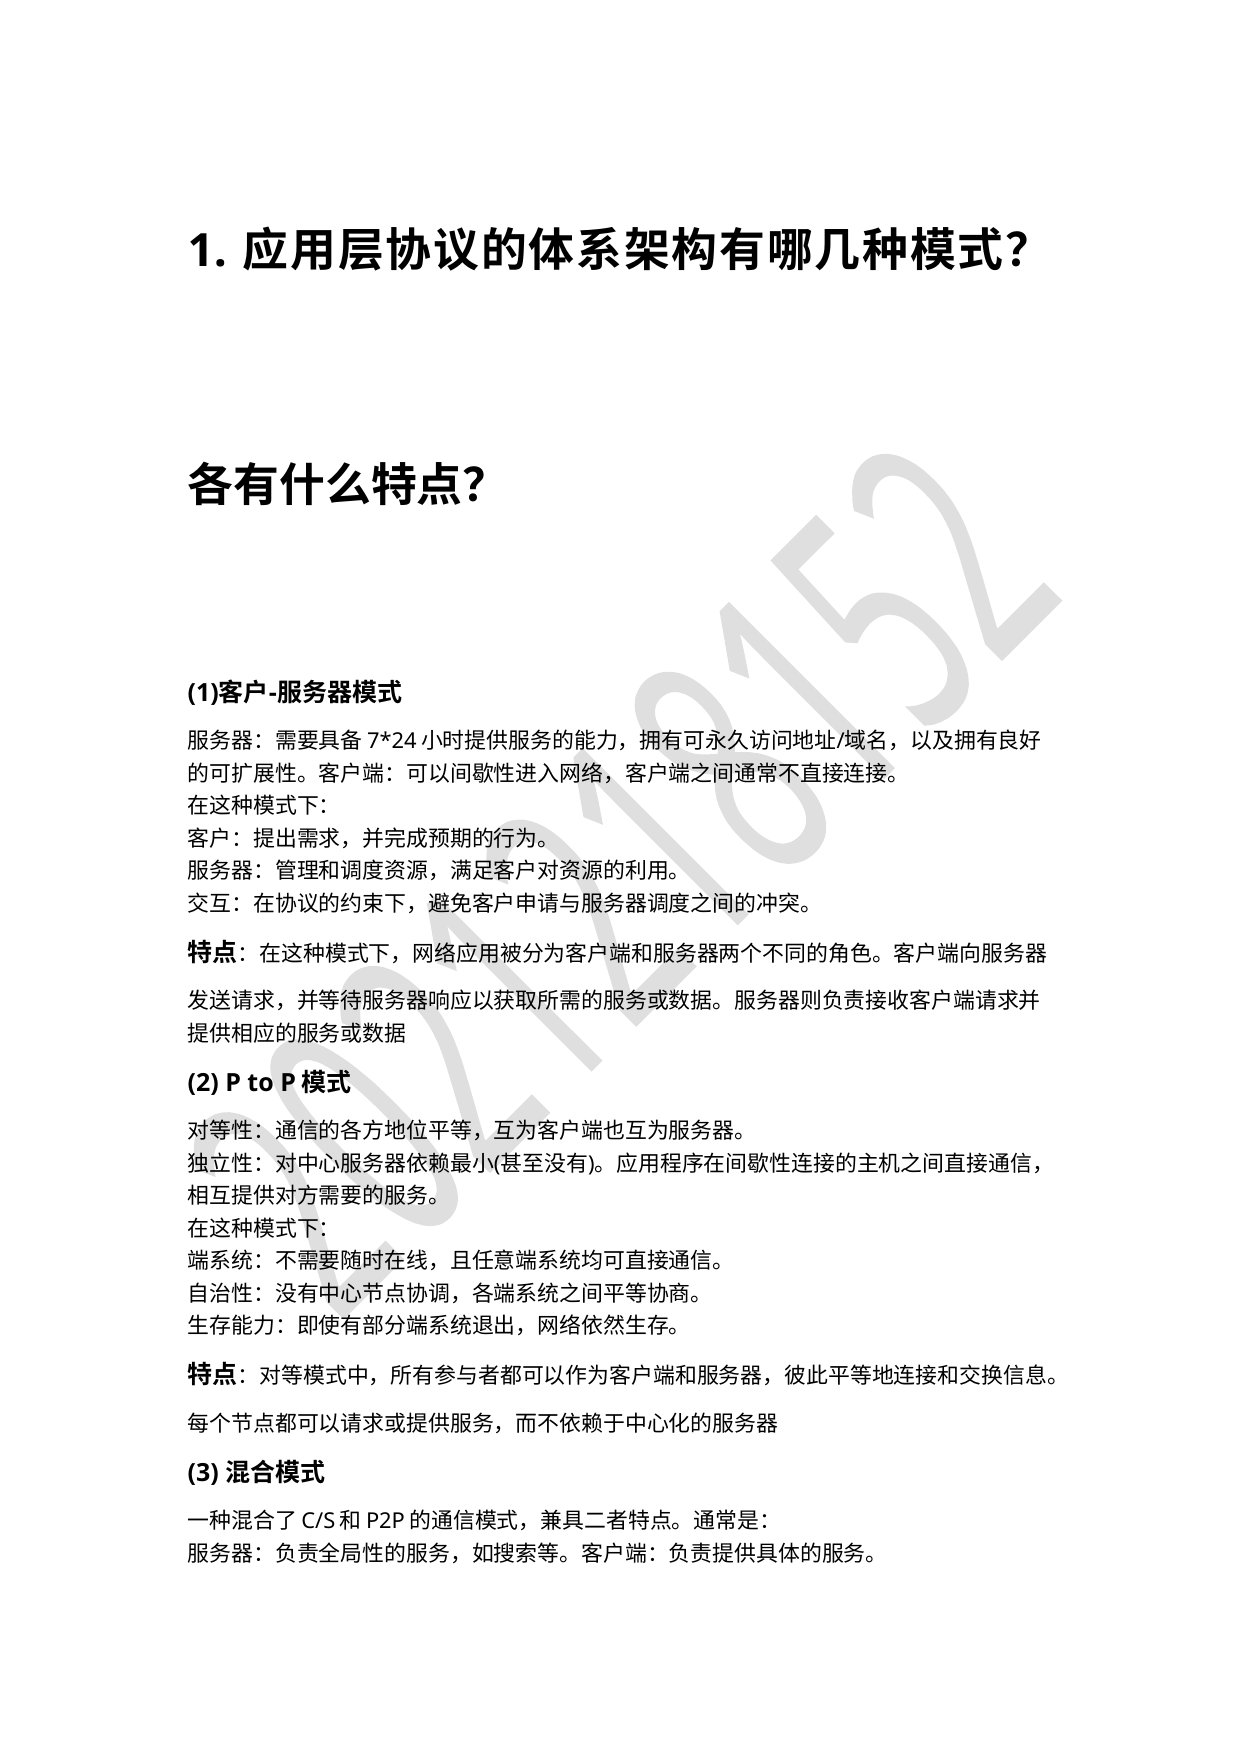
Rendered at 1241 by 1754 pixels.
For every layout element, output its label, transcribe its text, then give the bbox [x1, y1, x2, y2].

text 自治性：没有中心节点协调，各端系统之间平等协商。 [187, 1275, 1053, 1308]
text 交互：在协议的约束下，避免客户申请与服务器调度之间的冲突。 [187, 885, 1053, 918]
text 在这种模式下： [187, 788, 1053, 820]
text 客户：提出需求，并完成预期的行为。 [187, 820, 1053, 853]
text 服务器：管理和调度资源，满足客户对资源的利用。 [187, 853, 1053, 885]
subtitle 1. 应用层协议的体系架构有哪几种模式？各有什么特点？ [187, 197, 1053, 530]
text 服务器：负责全局性的服务，如搜索等。客户端：负责提供具体的服务。 [187, 1535, 1053, 1568]
text 独立性：对中心服务器依赖最小(甚至没有)。应用程序在间歇性连接的主机之间直接通信，相互提供对方需要的服务。 [187, 1145, 1053, 1210]
text 对等性：通信的各方地位平等，互为客户端也互为服务器。 [187, 1113, 1053, 1145]
text 特点：对等模式中，所有参与者都可以作为客户端和服务器，彼此平等地连接和交换信息。每个节点都可以请求或提供服务，而不依赖于中心化的服务器 [187, 1340, 1053, 1438]
text (1)客户-服务器模式 [187, 658, 1053, 723]
text (2) P to P模式 [187, 1048, 1053, 1113]
text 服务器：需要具备7*24小时提供服务的能力，拥有可永久访问地址/域名，以及拥有良好的可扩展性。客户端：可以间歇性进入网络，客户端之间通常不直接连接。 [187, 723, 1053, 788]
text (3) 混合模式 [187, 1438, 1053, 1503]
text 端系统：不需要随时在线，且任意端系统均可直接通信。 [187, 1243, 1053, 1275]
text 特点：在这种模式下，网络应用被分为客户端和服务器两个不同的角色。客户端向服务器发送请求，并等待服务器响应以获取所需的服务或数据。服务器则负责接收客户端请求并提供相应的服务或数据 [187, 918, 1053, 1048]
text 在这种模式下： [187, 1210, 1053, 1243]
text 一种混合了C/S和P2P的通信模式，兼具二者特点。通常是： [187, 1503, 1053, 1535]
text 生存能力：即使有部分端系统退出，网络依然生存。 [187, 1308, 1053, 1340]
